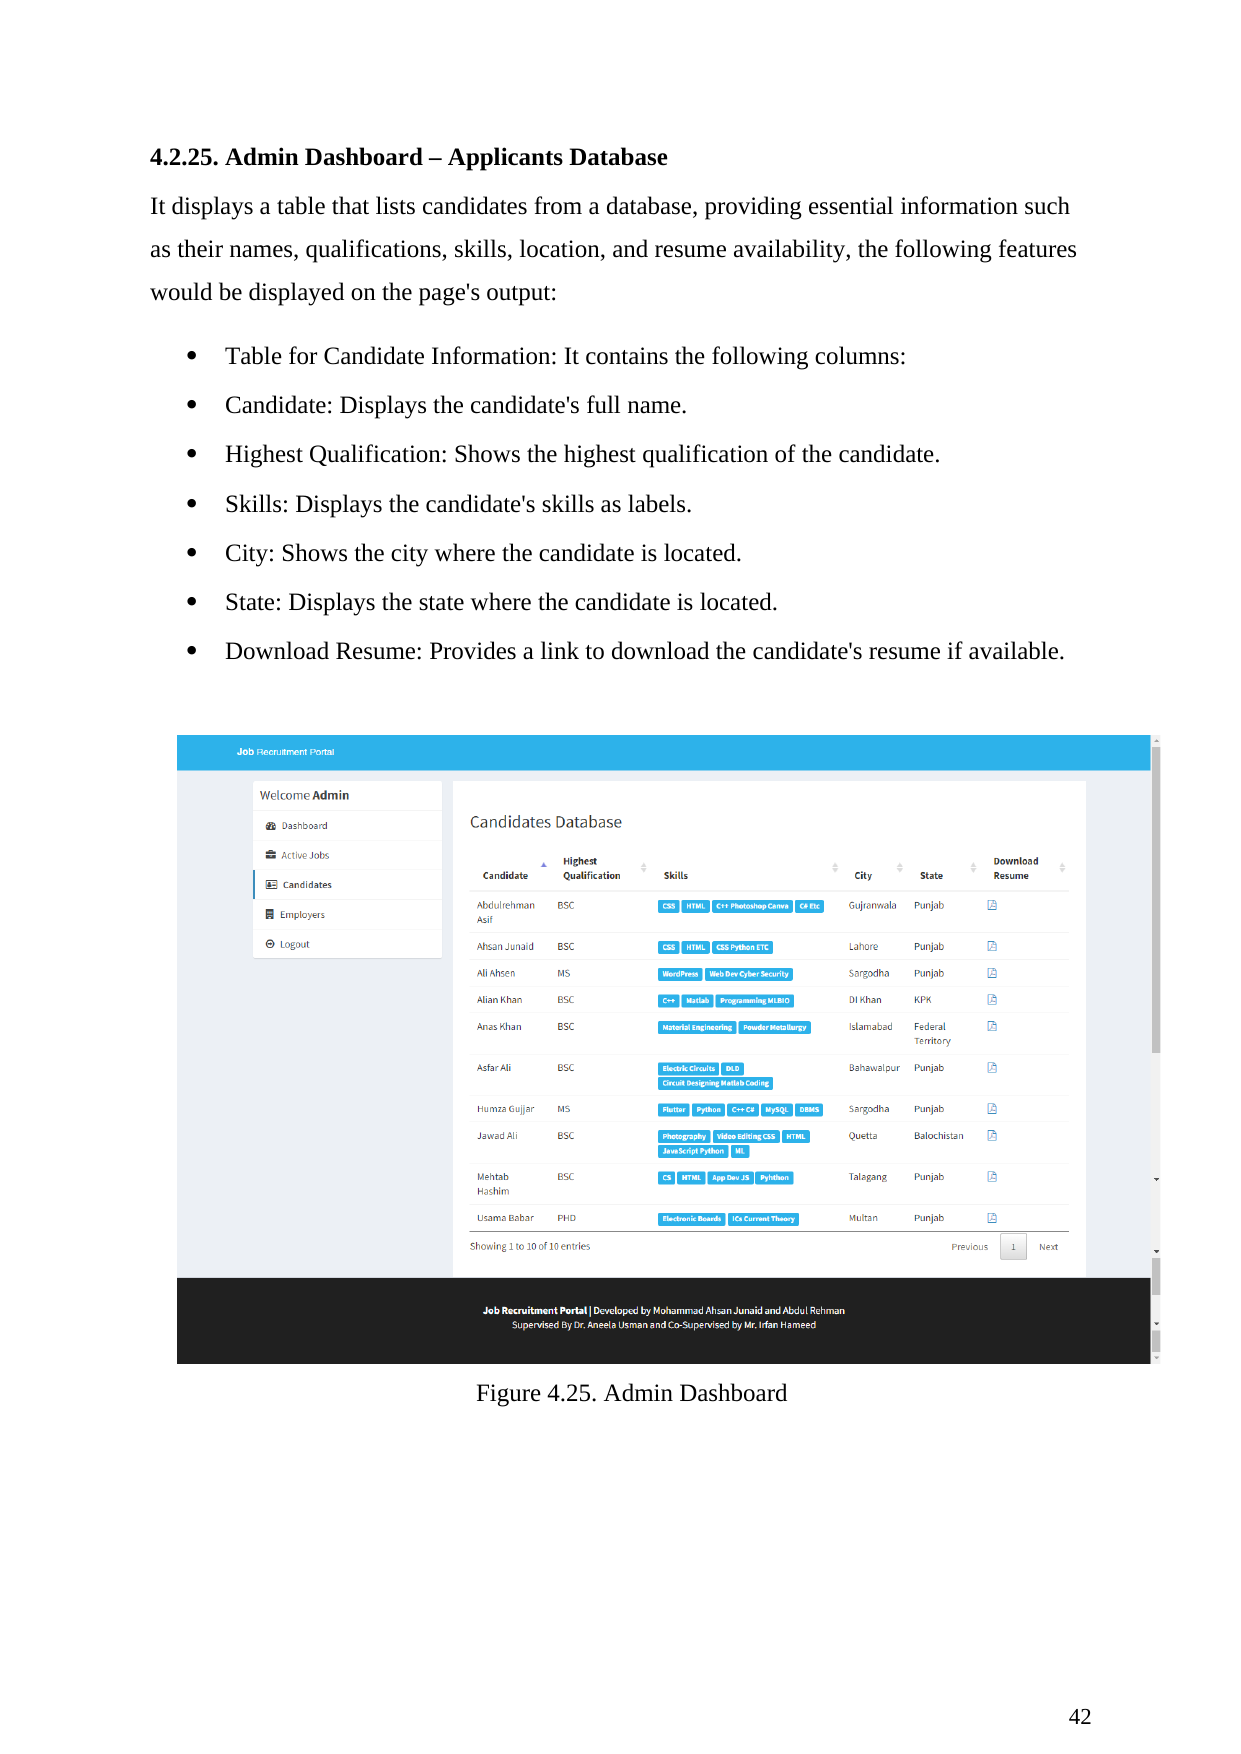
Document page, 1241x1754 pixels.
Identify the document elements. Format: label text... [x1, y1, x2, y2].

list Candidate: Displays the candidate's full name. [187, 390, 1091, 419]
text It displays a table that lists candidates from a database, providing essential information such as their names, qualifications, skills, location, and resume availability, the following features would be displayed on the page's output: [150, 191, 1091, 306]
text Figure 4.25. Admin Dashboard [139, 1378, 1123, 1407]
subtitle 4.2.25. Admin Dashboard – Applicants Database [150, 142, 1123, 170]
list Skills: Displays the candidate's skills as labels. [187, 489, 1091, 517]
list Highest Qualification: Shows the highest qualification of the candidate. [187, 439, 1091, 468]
list Download Resume: Provides a link to download the candidate's resume if available. [187, 636, 1091, 665]
picture [177, 735, 1161, 1364]
list Table for Candidate Information: It contains the following columns: [187, 341, 1091, 369]
list State: Displays the state where the candidate is located. [187, 587, 1091, 616]
list City: Shows the city where the candidate is located. [187, 538, 1091, 567]
